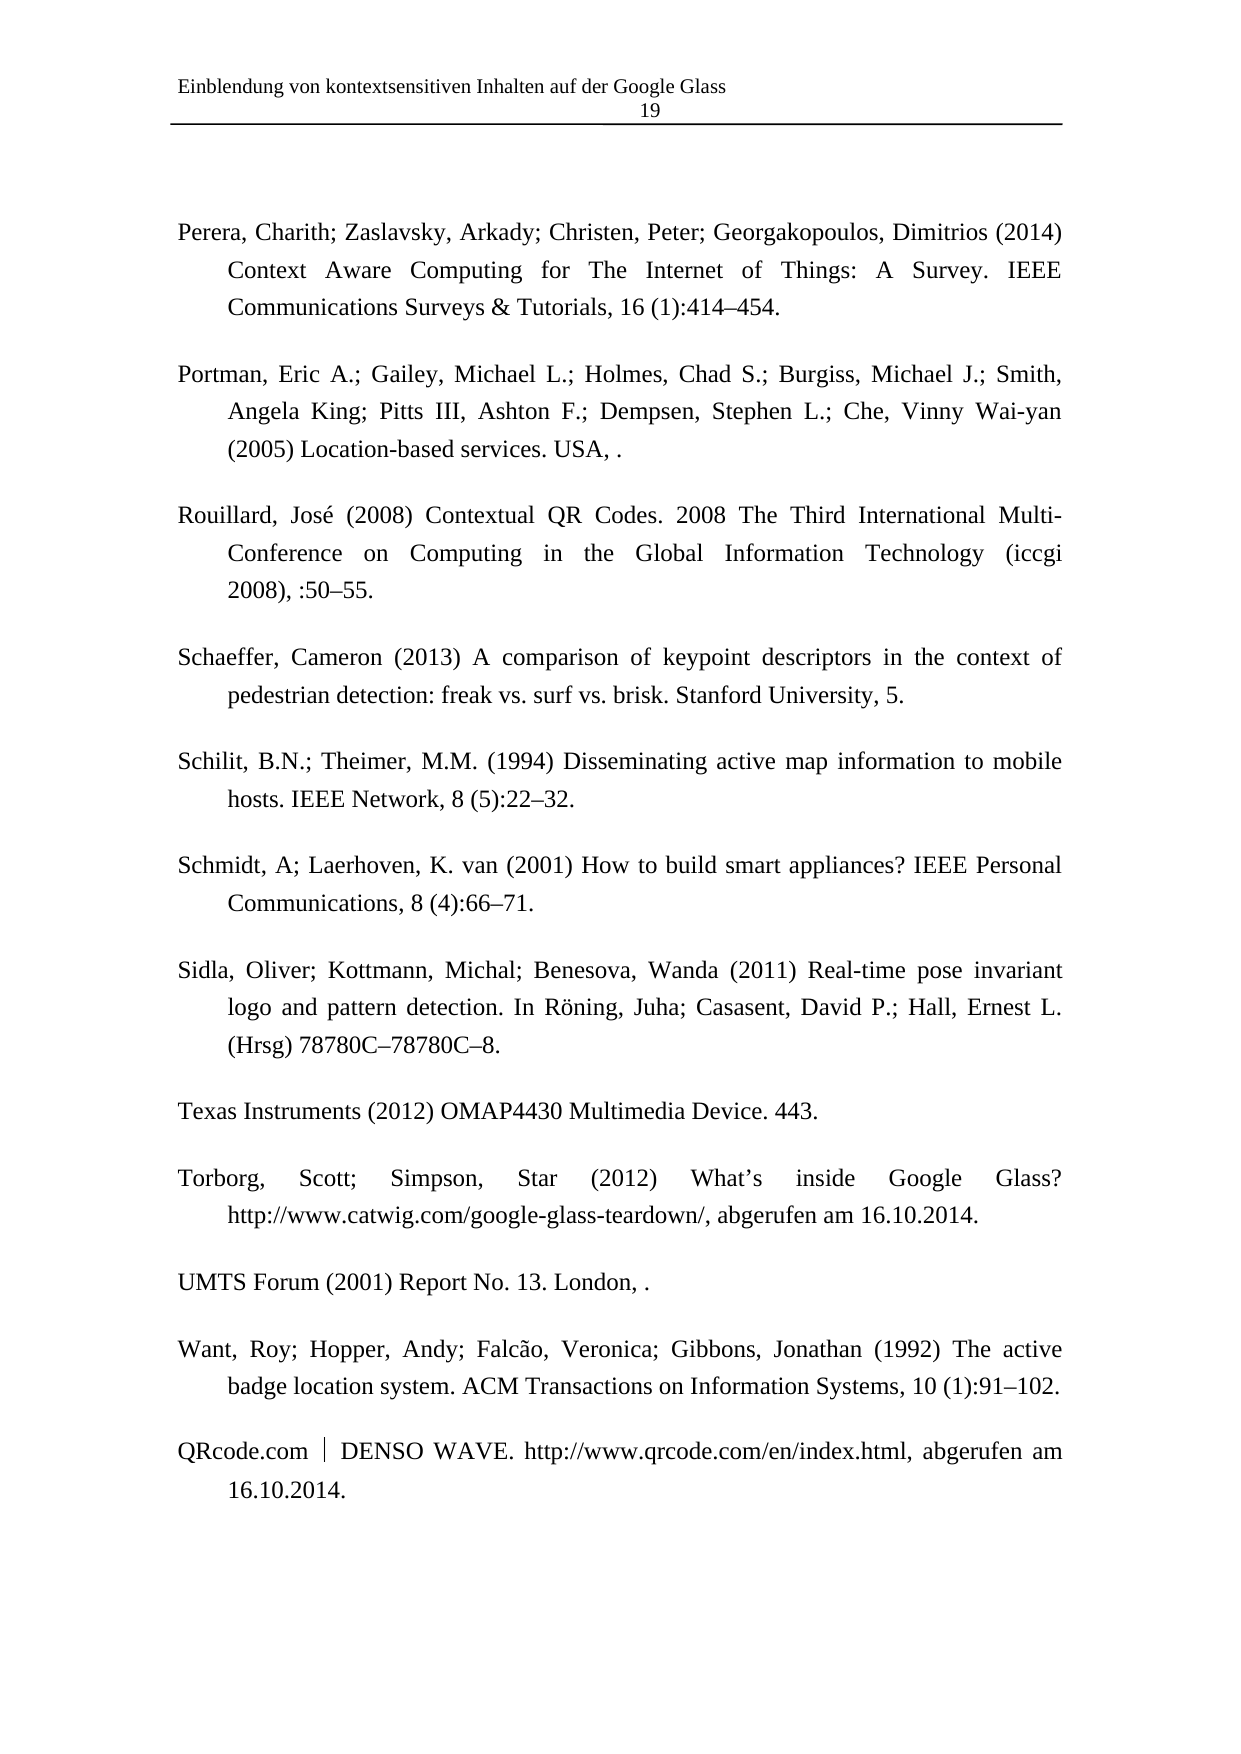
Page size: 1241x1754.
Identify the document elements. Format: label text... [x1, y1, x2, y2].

text Schilit, B.N.; Theimer, M.M. (1994) Disseminating active map information to mobile hosts. IEEE Network, 8 (5):22–32. [177, 738, 1063, 813]
text QRcode.com｜DENSO WAVE. http://www.qrcode.com/en/index.html, abgerufen am 16.10.2014. [177, 1429, 1063, 1504]
text UMTS Forum (2001) Report No. 13. London, . [177, 1258, 1063, 1296]
text Schmidt, A; Laerhoven, K. van (2001) How to build smart appliances? IEEE Personal Communications, 8 (4):66–71. [177, 842, 1063, 917]
text Texas Instruments (2012) OMAP4430 Multimedia Device. 443. [177, 1088, 1063, 1125]
text Perera, Charith; Zaslavsky, Arkady; Christen, Peter; Georgakopoulos, Dimitrios (2014) Context Aware Computing for The Internet of Things: A Survey. IEEE Communications Surveys & Tutorials, 16 (1):414–454. [177, 208, 1063, 321]
text Torborg, Scott; Simpson, Star (2012) What’s inside Google Glass? http://www.catwig.com/google-glass-teardown/, abgerufen am 16.10.2014. [177, 1154, 1063, 1229]
text Want, Roy; Hopper, Andy; Falcão, Veronica; Gibbons, Jonathan (1992) The active badge location system. ACM Transactions on Information Systems, 10 (1):91–102. [177, 1325, 1063, 1400]
text Portman, Eric A.; Gailey, Michael L.; Holmes, Chad S.; Burgiss, Michael J.; Smith, Angela King; Pitts III, Ashton F.; Dempsen, Stephen L.; Che, Vinny Wai-yan (2005) Location-based services. USA, . [177, 350, 1063, 463]
text Sidla, Oliver; Kottmann, Michal; Benesova, Wanda (2011) Real-time pose invariant logo and pattern detection. In Röning, Juha; Casasent, David P.; Hall, Ernest L. (Hrsg) 78780C–78780C–8. [177, 946, 1063, 1058]
text Schaeffer, Cameron (2013) A comparison of keypoint descriptors in the context of pedestrian detection: freak vs. surf vs. brisk. Stanford University, 5. [177, 633, 1063, 708]
text Rouillard, José (2008) Contextual QR Codes. 2008 The Third International Multi-Conference on Computing in the Global Information Technology (iccgi 2008), :50–55. [177, 492, 1063, 604]
